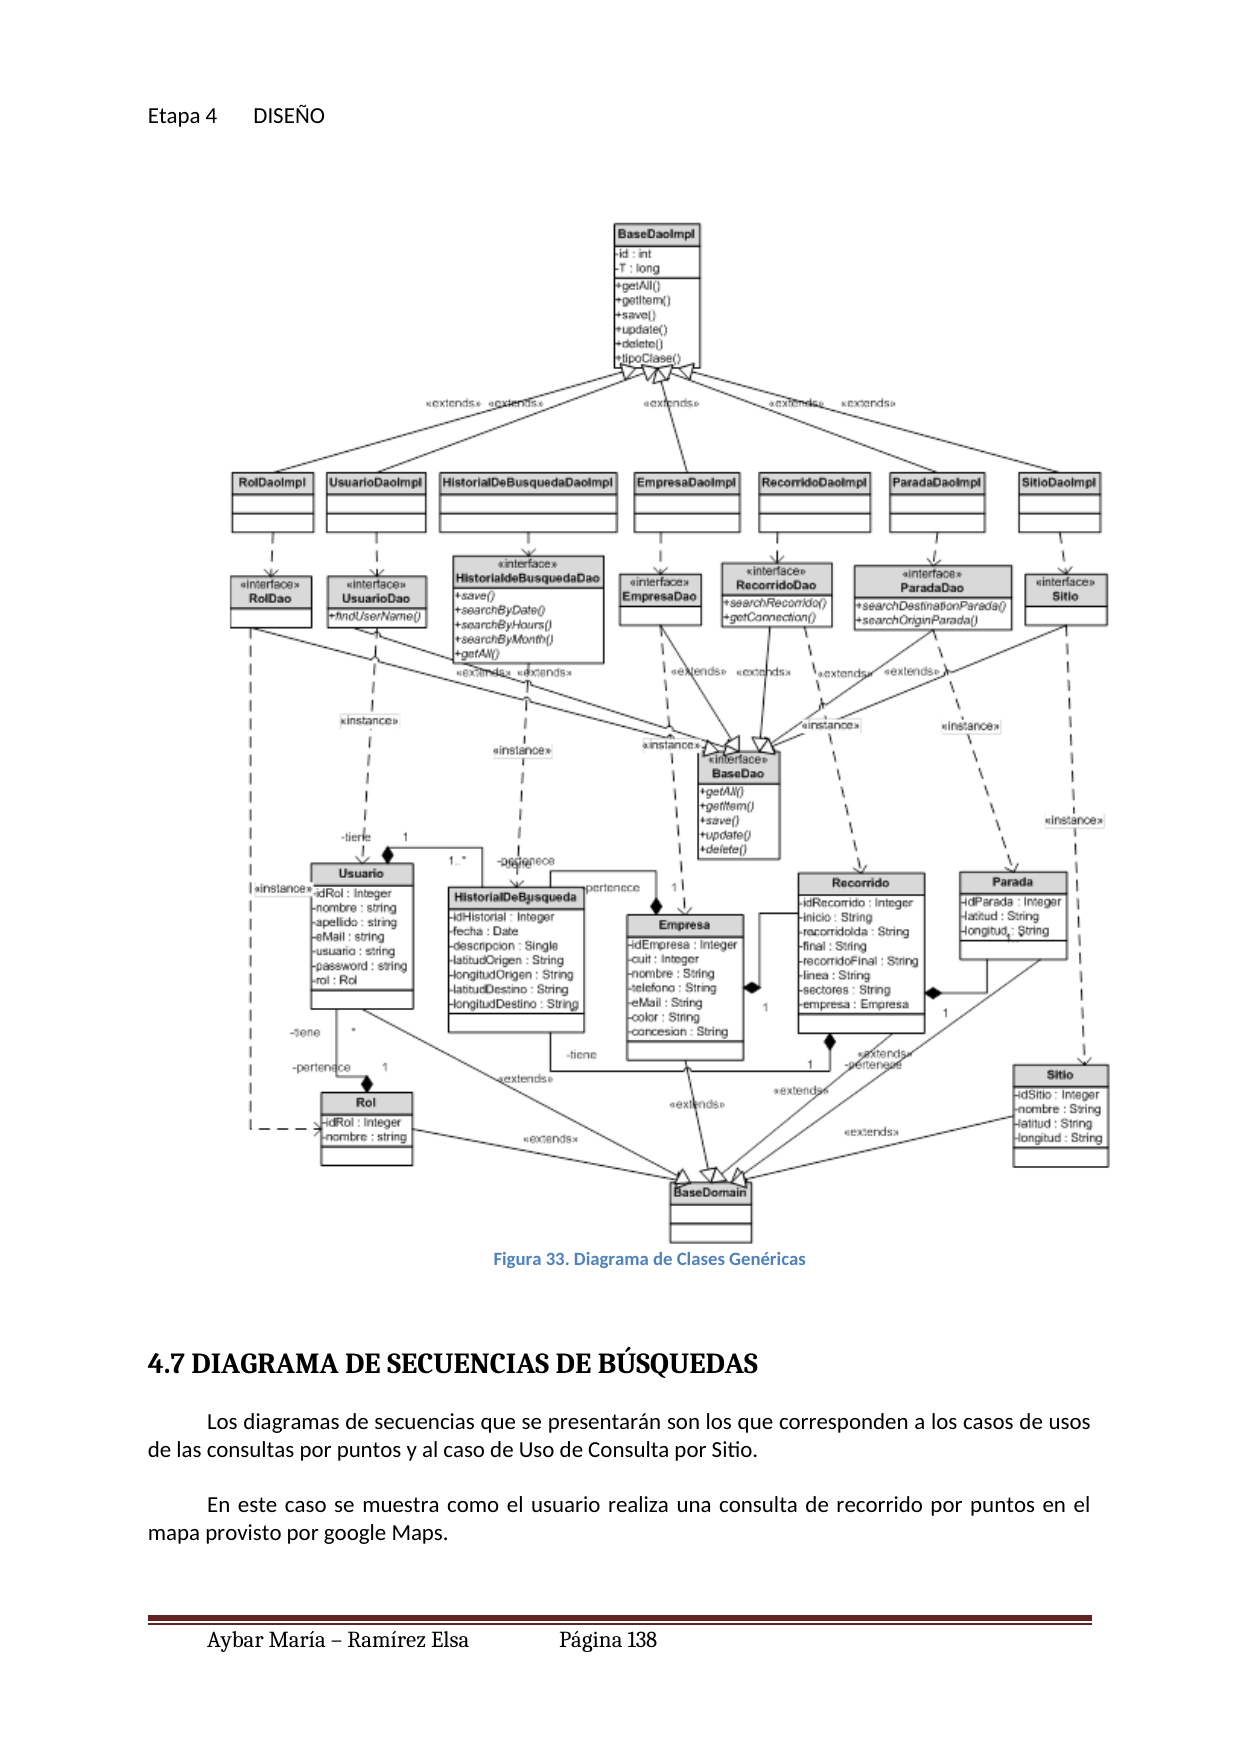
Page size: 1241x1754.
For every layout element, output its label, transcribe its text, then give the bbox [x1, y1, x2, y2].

text Los diagramas de secuencias que se presentarán son los que corresponden a los casos de usos de las consultas por puntos y al caso de Uso de Consulta por Sitio. [148, 1407, 1092, 1463]
text En este caso se muestra como el usuario realiza una consulta de recorrido por puntos en el mapa provisto por google Maps. [148, 1491, 1092, 1547]
subtitle 4.7 Diagrama de secuencias de Búsquedas [148, 1347, 1092, 1380]
picture [229, 211, 1116, 1247]
text Figura 33. Diagrama de Clases Genéricas [148, 1247, 1092, 1270]
